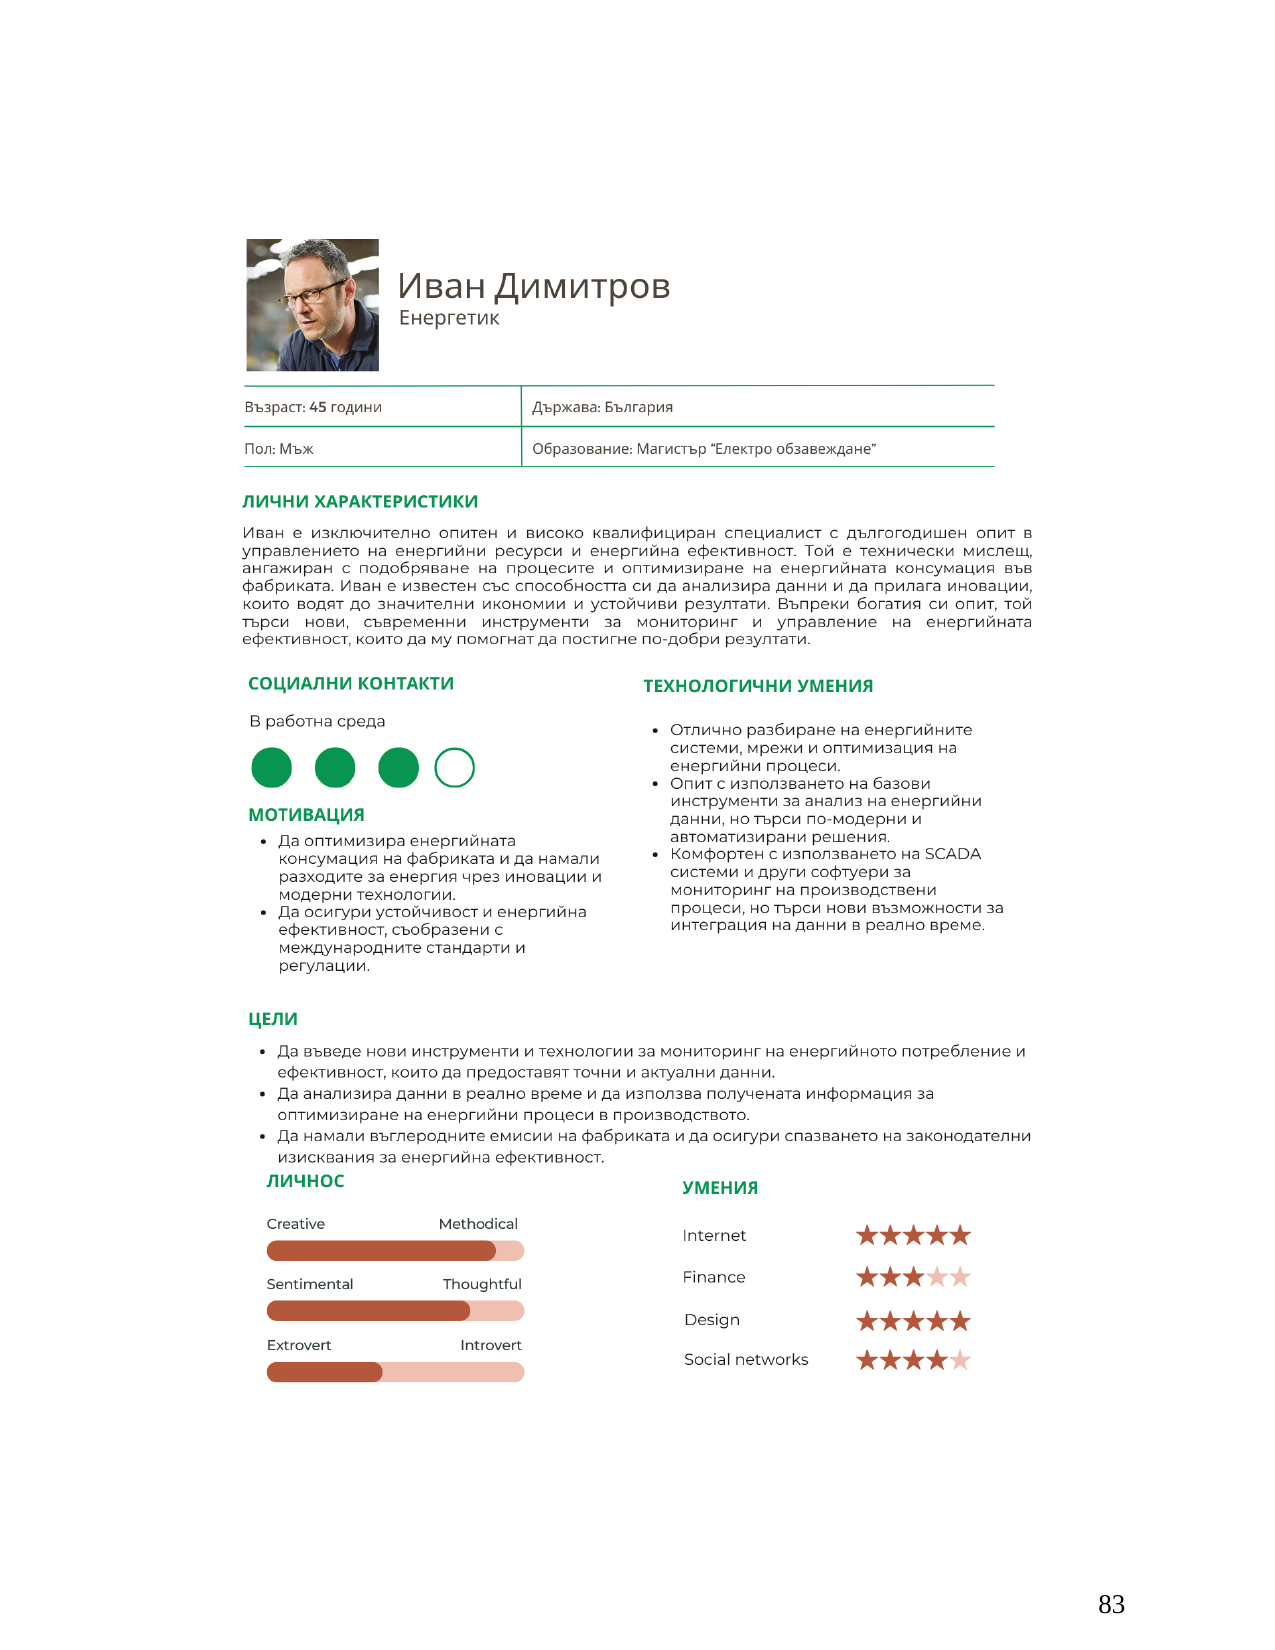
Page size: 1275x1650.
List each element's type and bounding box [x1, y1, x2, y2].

picture [150, 150, 1088, 1476]
